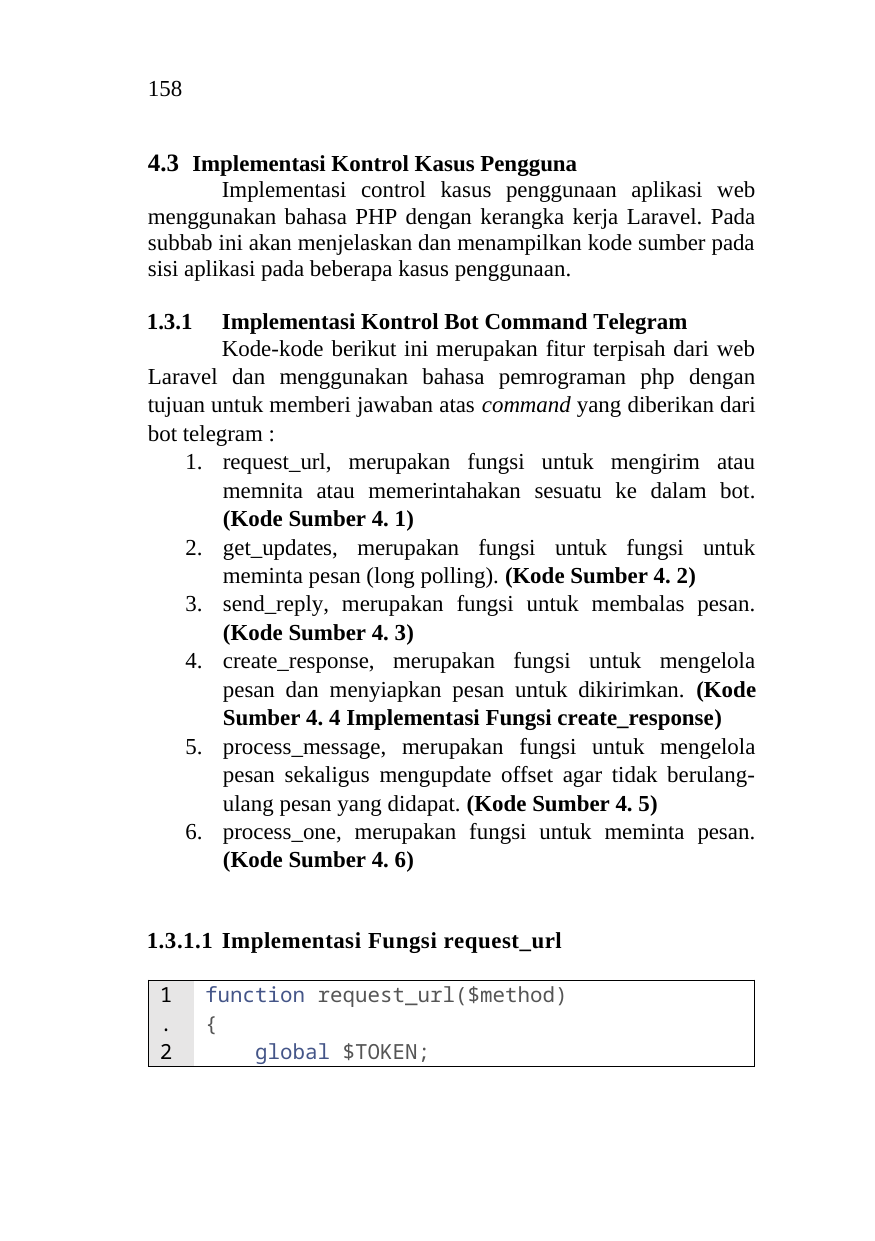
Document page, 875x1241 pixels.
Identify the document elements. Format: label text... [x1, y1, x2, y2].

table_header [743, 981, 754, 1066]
list Implementasi Kontrol Bot Command Telegram [147, 308, 756, 334]
list send_reply, merupakan fungsi untuk membalas pesan. (Kode Sumber 4. 3) [185, 591, 756, 645]
list process_one, merupakan fungsi untuk meminta pesan. (Kode Sumber 4. 6) [185, 818, 756, 873]
subtitle Implementasi Kontrol Kasus Pengguna [148, 148, 756, 176]
list request_url, merupakan fungsi untuk mengirim atau memnita atau memerintahakan sesuatu ke dalam bot. (Kode Sumber 4. 1) [185, 448, 756, 532]
list create_response, merupakan fungsi untuk mengelola pesan dan menyiapkan pesan untuk dikirimkan. (Kode Sumber 4. 4 Implementasi Fungsi create_response) [185, 647, 756, 731]
list get_updates, merupakan fungsi untuk fungsi untuk meminta pesan (long polling). (Kode Sumber 4. 2) [185, 534, 756, 588]
text Kode-kode berikut ini merupakan fitur terpisah dari web Laravel dan menggunakan bahasa pemrograman php dengan tujuan untuk memberi jawaban atas command yang diberikan dari bot telegram : [148, 334, 756, 446]
list process_message, merupakan fungsi untuk mengelola pesan sekaligus mengupdate offset agar tidak berulang-ulang pesan yang didapat. (Kode Sumber 4. 5) [185, 733, 756, 816]
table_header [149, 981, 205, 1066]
text Implementasi control kasus penggunaan aplikasi web menggunakan bahasa PHP dengan kerangka kerja Laravel. Pada subbab ini akan menjelaskan dan menampilkan kode sumber pada sisi aplikasi pada beberapa kasus penggunaan. [148, 176, 756, 282]
subtitle Implementasi Fungsi request_url [147, 927, 756, 953]
